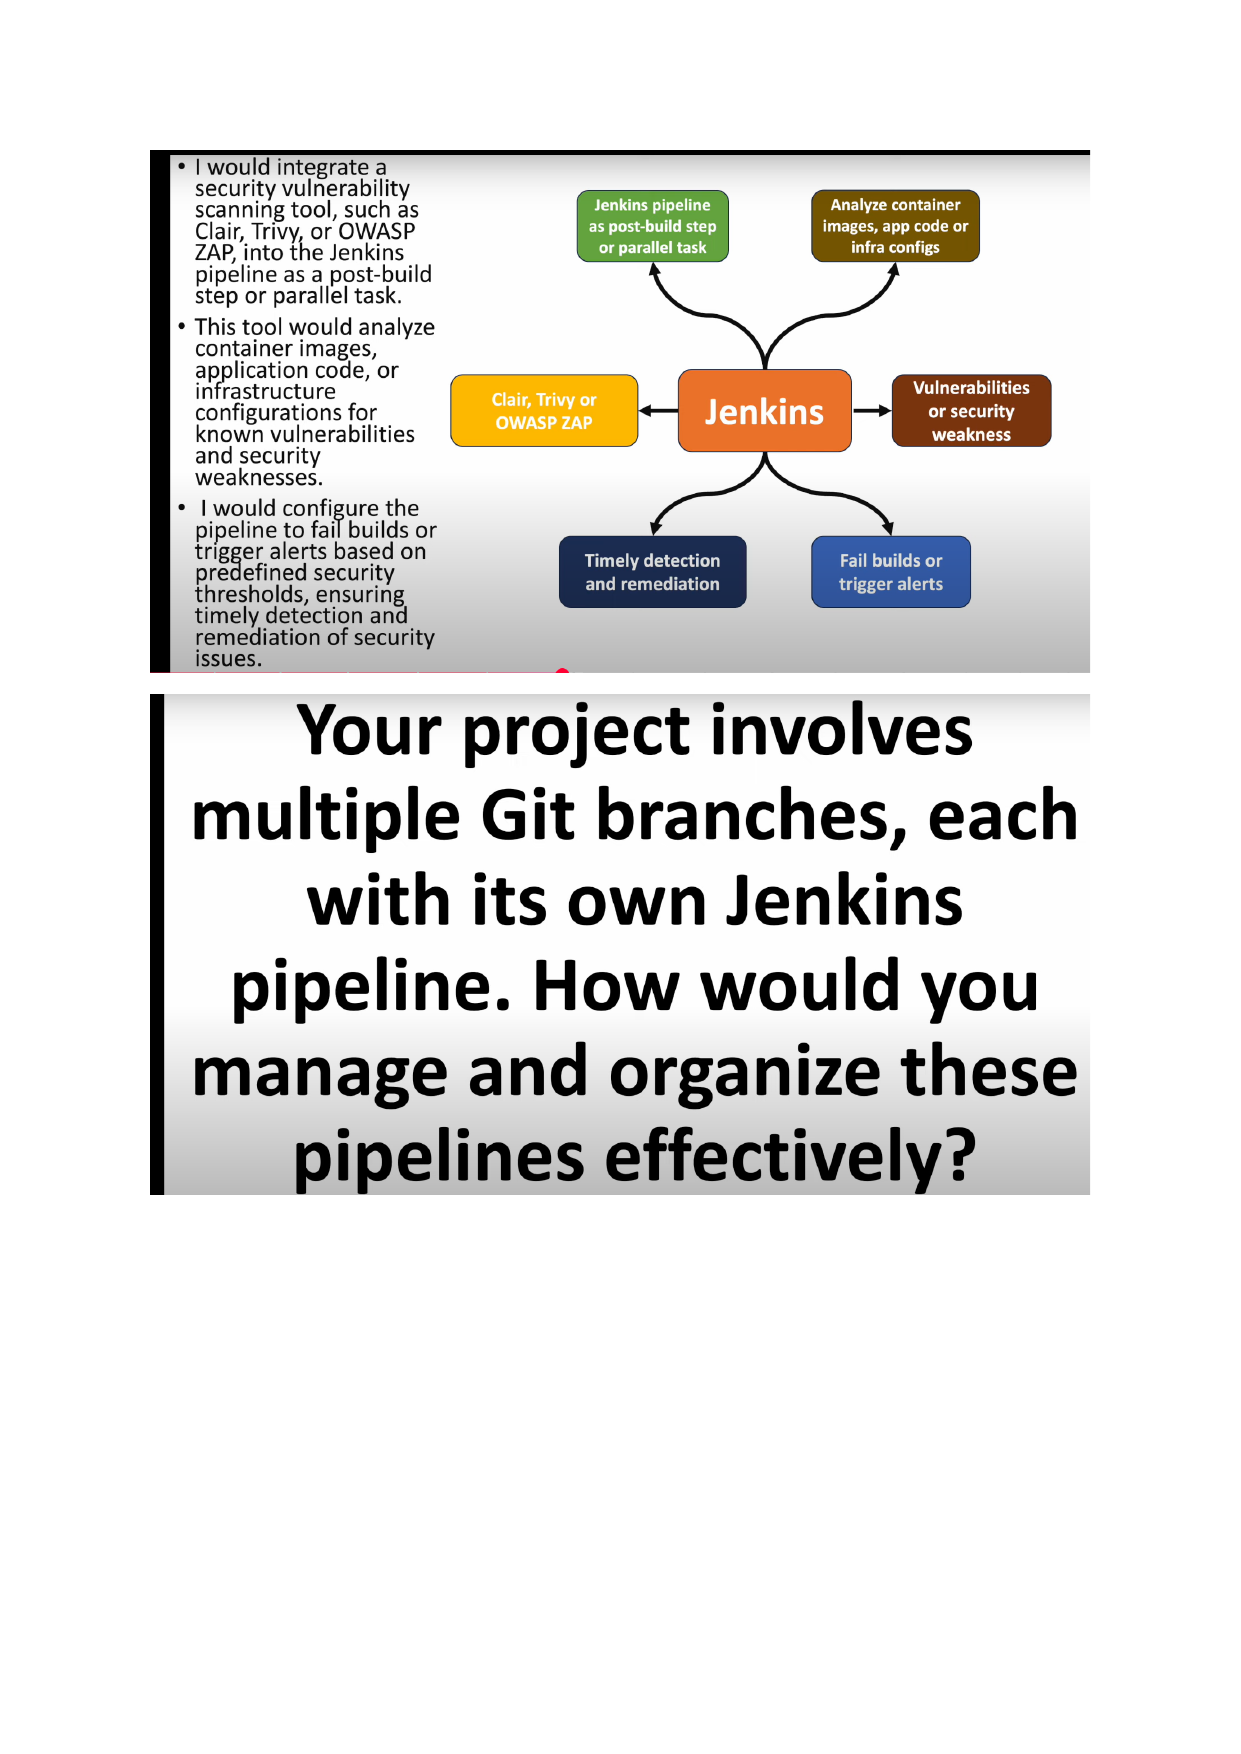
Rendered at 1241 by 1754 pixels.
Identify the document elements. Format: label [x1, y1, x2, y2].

picture [150, 150, 1091, 673]
picture [150, 694, 1091, 1195]
